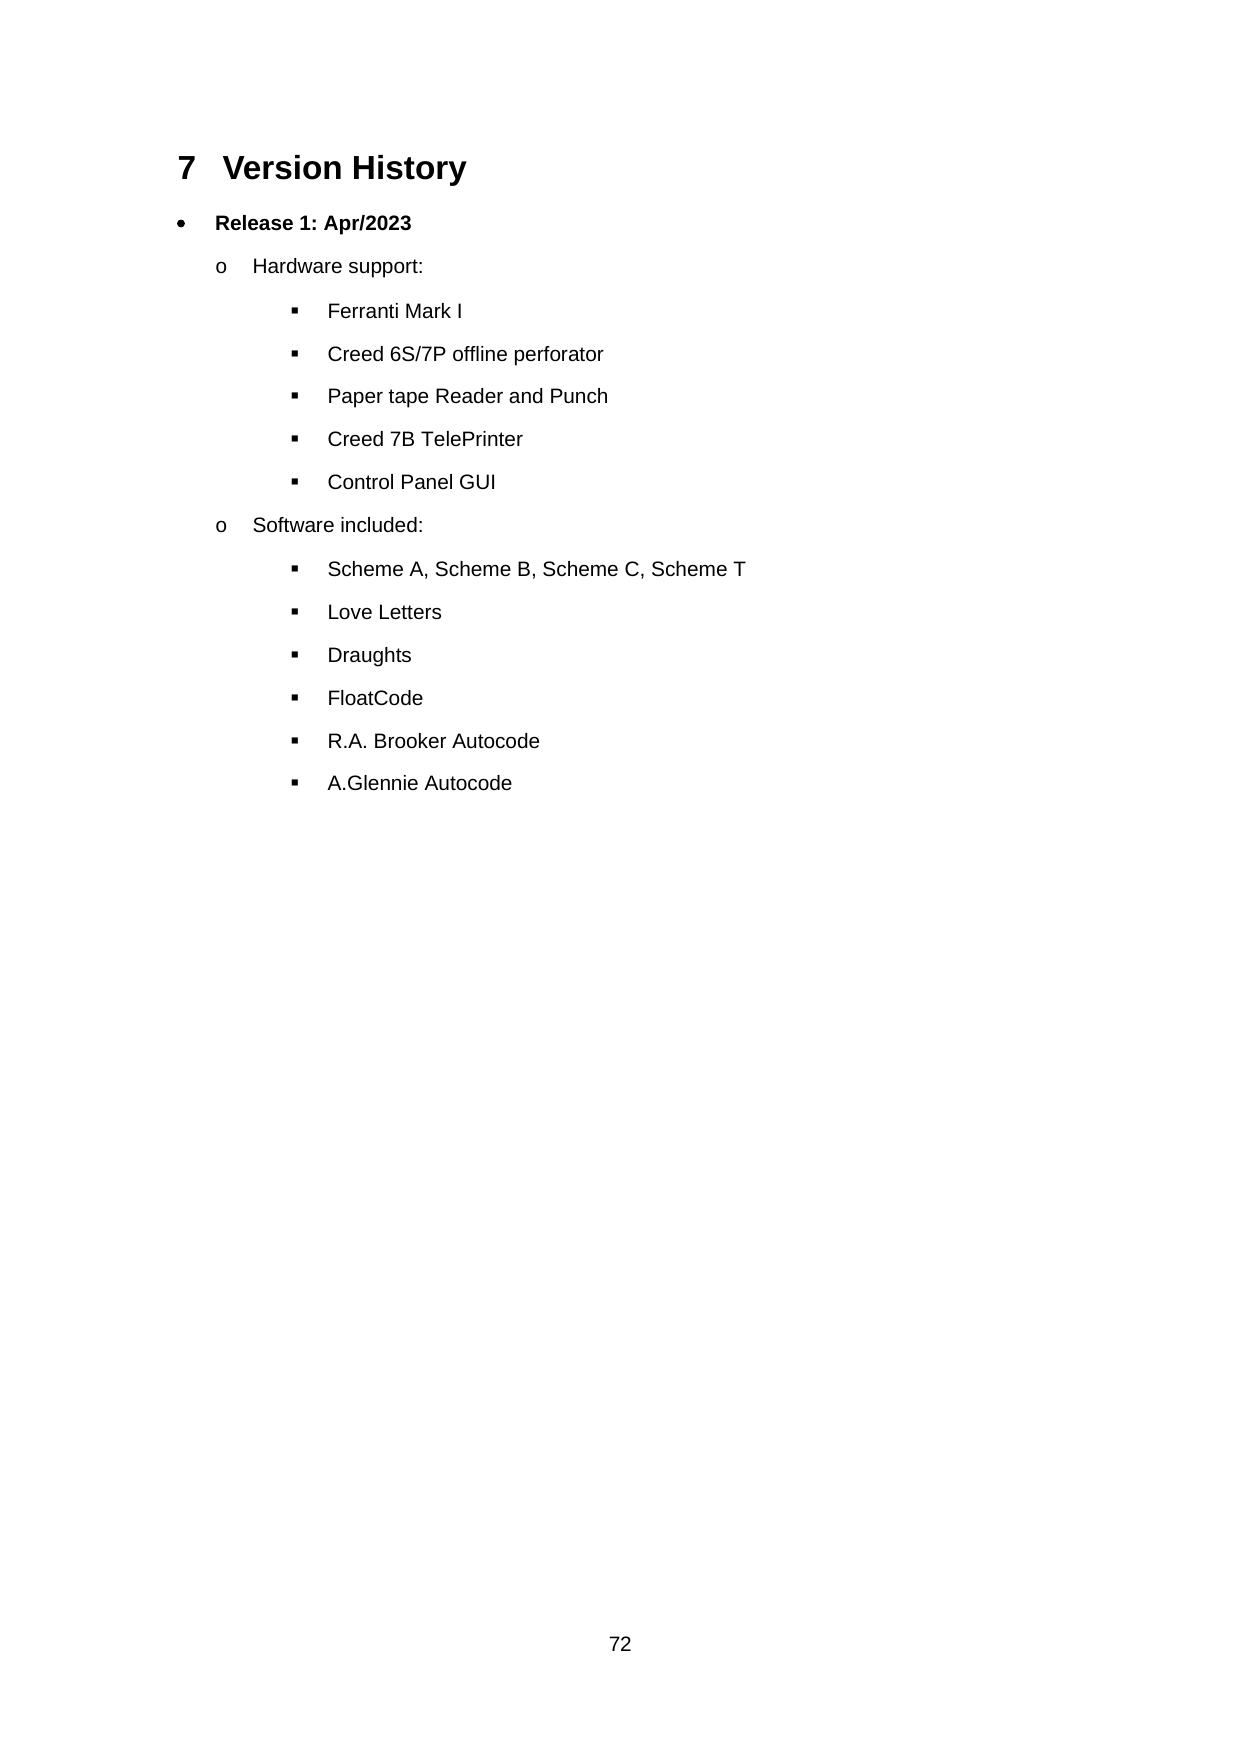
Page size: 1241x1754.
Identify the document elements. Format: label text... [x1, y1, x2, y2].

list Love Letters [290, 600, 1063, 624]
list A.Glennie Autocode [290, 771, 1063, 795]
list R.A. Brooker Autocode [290, 728, 1063, 752]
list Release 1: Apr/2023 [177, 211, 1063, 235]
list Scheme A, Scheme B, Scheme C, Scheme T [290, 557, 1063, 581]
subtitle Version History [177, 148, 1063, 186]
list Control Panel GUI [290, 470, 1063, 494]
list Hardware support: [215, 254, 1063, 280]
list Software included: [215, 513, 1063, 538]
list FloatCode [290, 686, 1063, 710]
list Creed 6S/7P offline perforator [290, 341, 1063, 365]
list Draughts [290, 643, 1063, 667]
list Ferranti Mark I [290, 298, 1063, 323]
list Creed 7B TelePrinter [290, 427, 1063, 451]
list Paper tape Reader and Punch [290, 384, 1063, 408]
